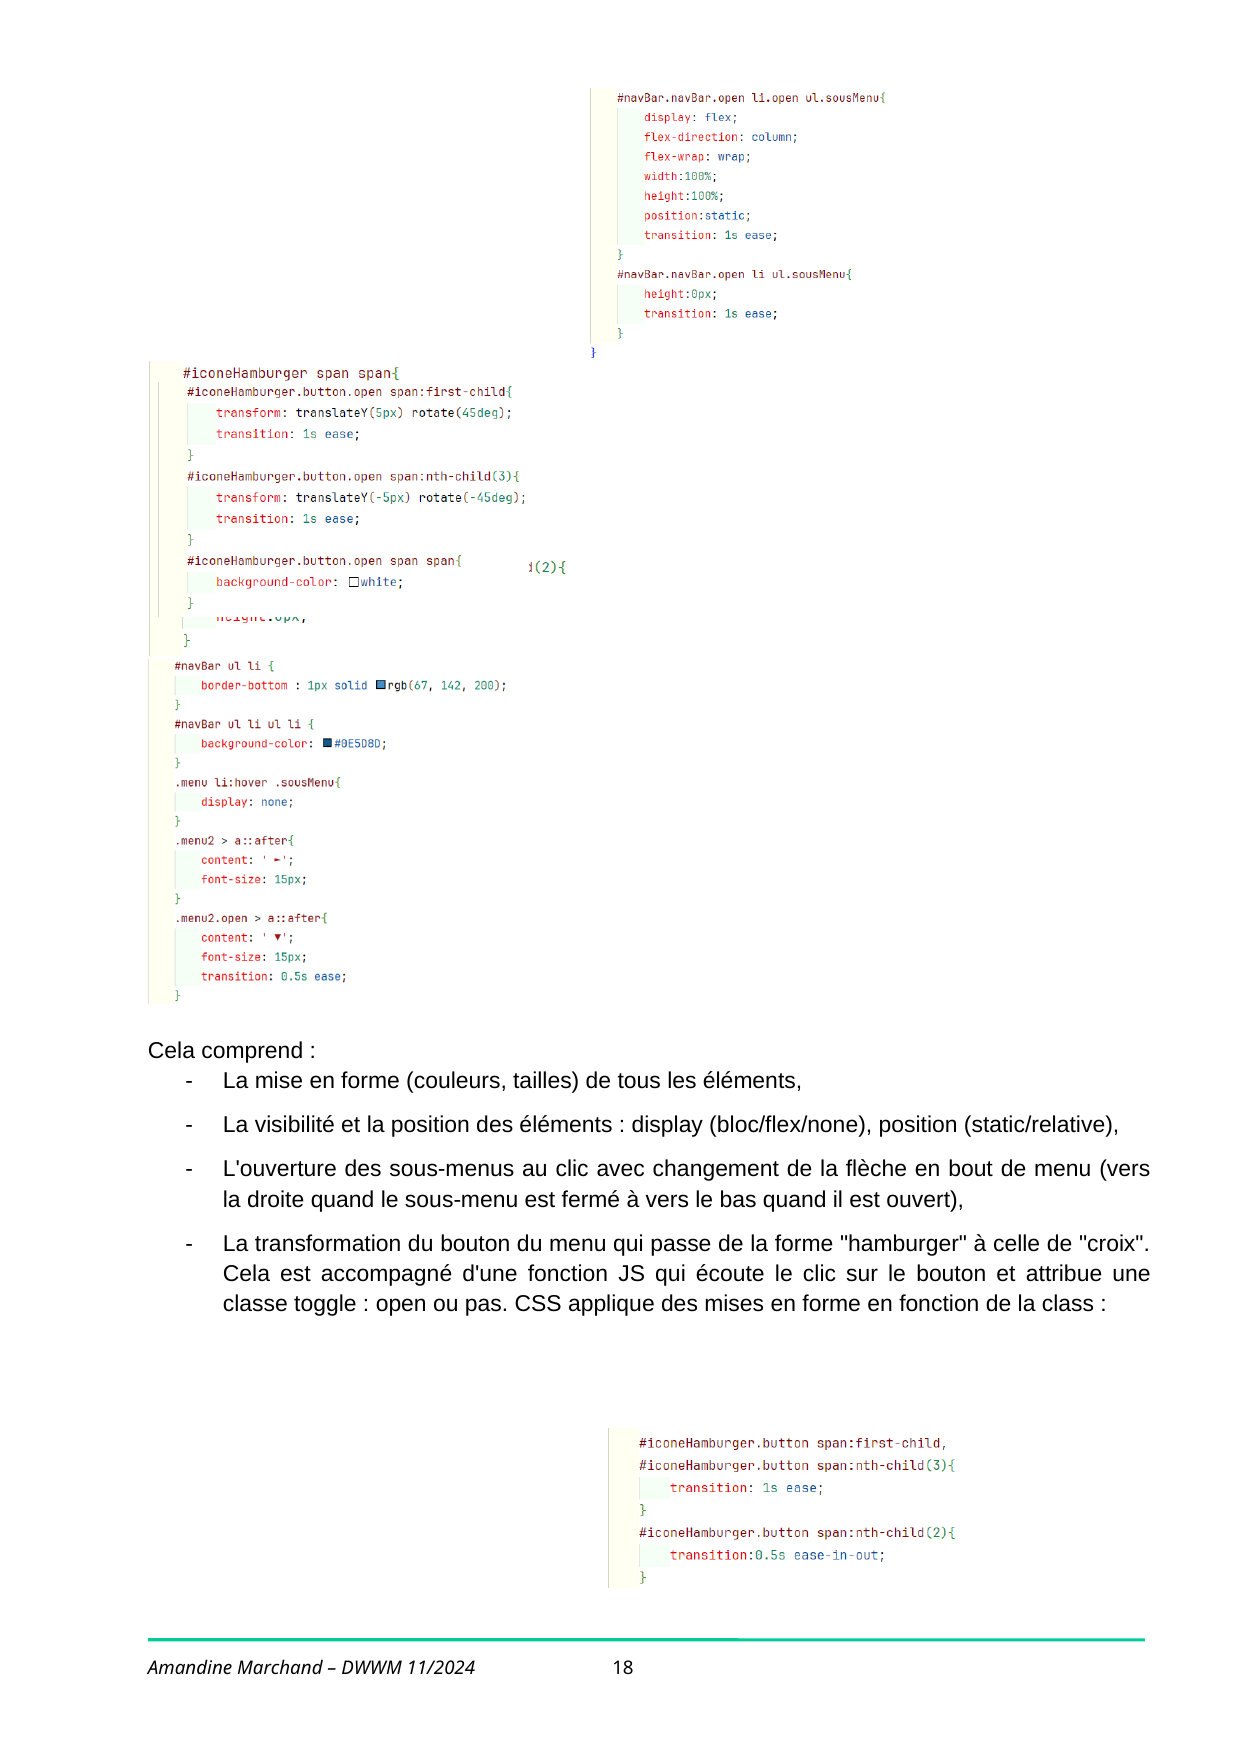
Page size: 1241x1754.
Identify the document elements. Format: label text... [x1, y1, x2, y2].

picture [587, 88, 886, 362]
picture [607, 1428, 1005, 1588]
list L'ouverture des sous-menus au clic avec changement de la flèche en bout de menu (vers la droite quand le sous-menu est fermé à vers le bas quand il est ouvert), [185, 1155, 1152, 1212]
picture [147, 361, 585, 656]
picture [147, 659, 508, 1004]
text Cela comprend : [148, 1037, 1152, 1064]
list La mise en forme (couleurs, tailles) de tous les éléments, [185, 1067, 1152, 1094]
list La visibilité et la position des éléments : display (bloc/flex/none), position (static/relative), [185, 1111, 1152, 1138]
list La transformation du bouton du menu qui passe de la forme "hamburger" à celle de "croix". Cela est accompagné d'une fonction JS qui écoute le clic sur le bouton et attribue une classe toggle : open ou pas. CSS applique des mises en forme en fonction de la class : [185, 1229, 1152, 1316]
